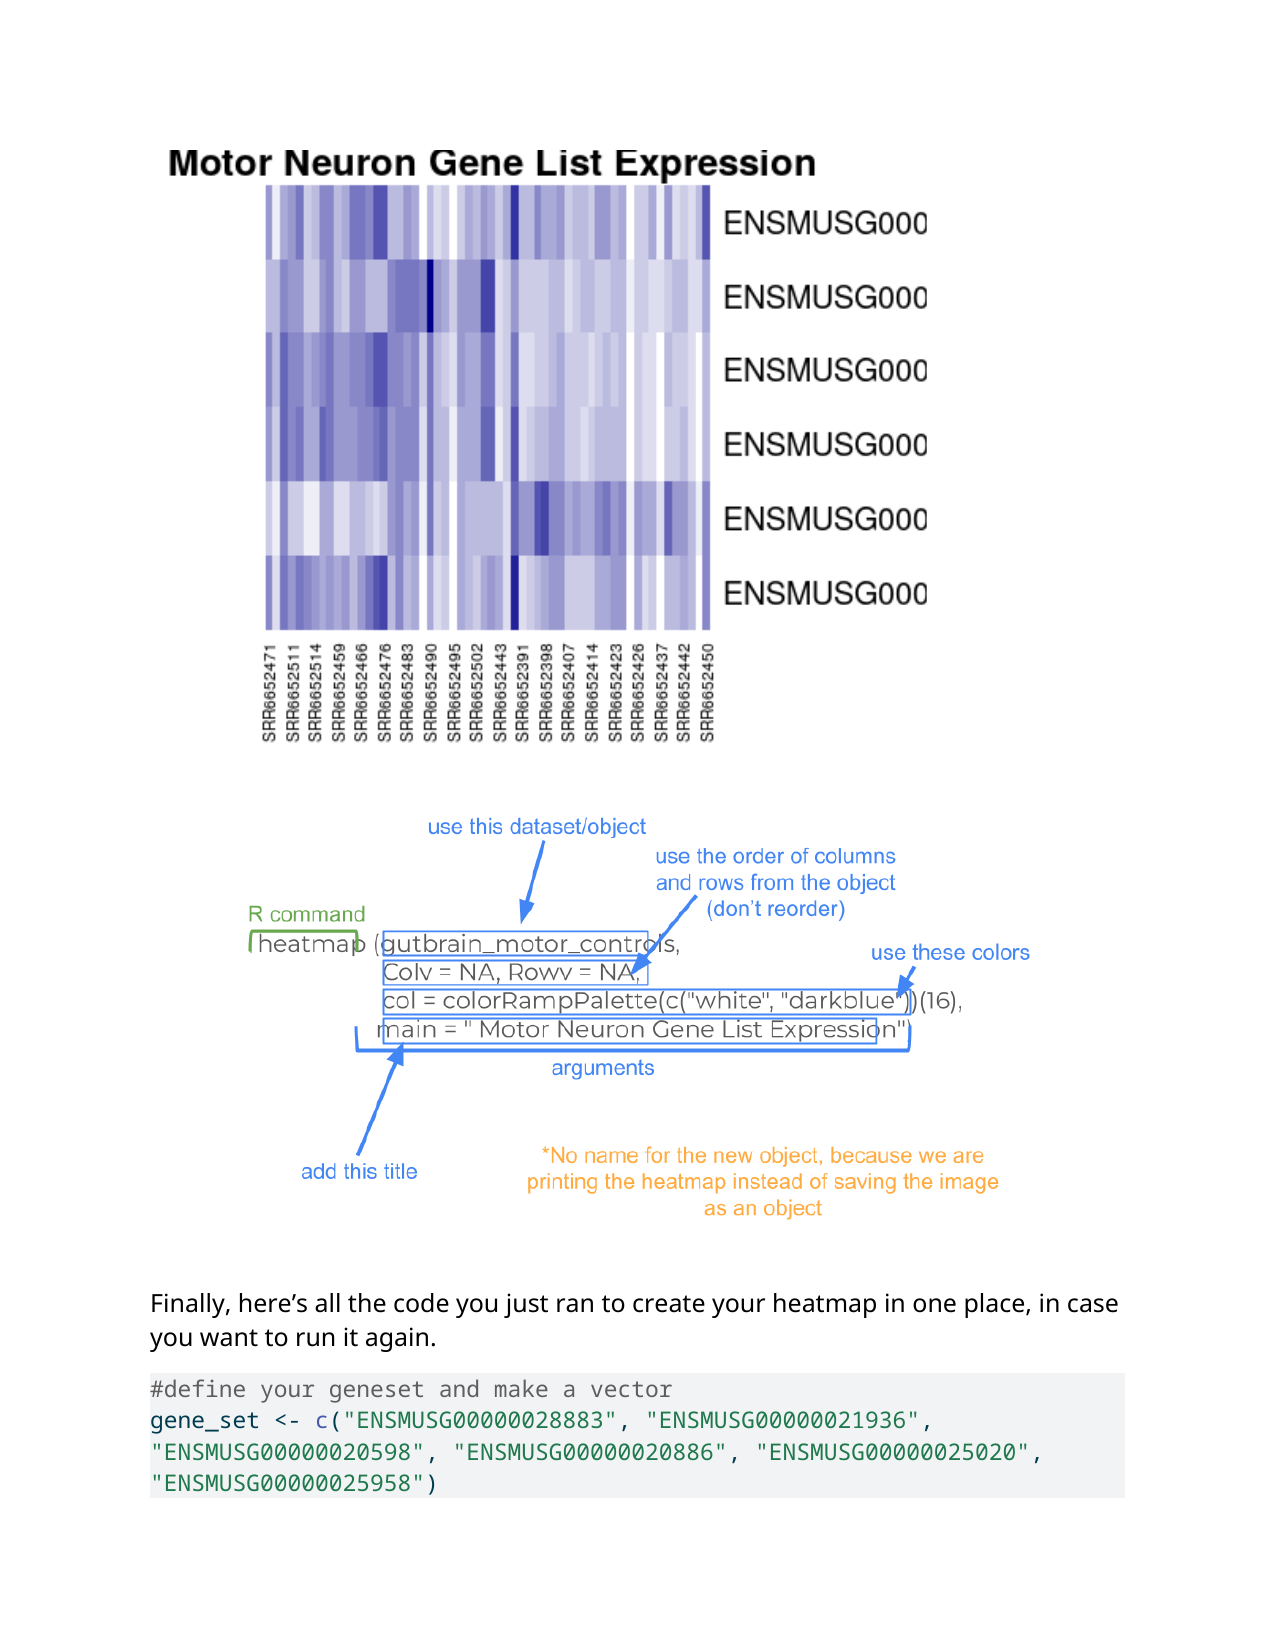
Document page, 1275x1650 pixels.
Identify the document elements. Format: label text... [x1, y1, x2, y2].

picture [168, 775, 1044, 1268]
text Finally, here’s all the code you just ran to create your heatmap in one place, in case you want to run it again. [150, 1286, 1125, 1354]
picture [168, 150, 927, 757]
